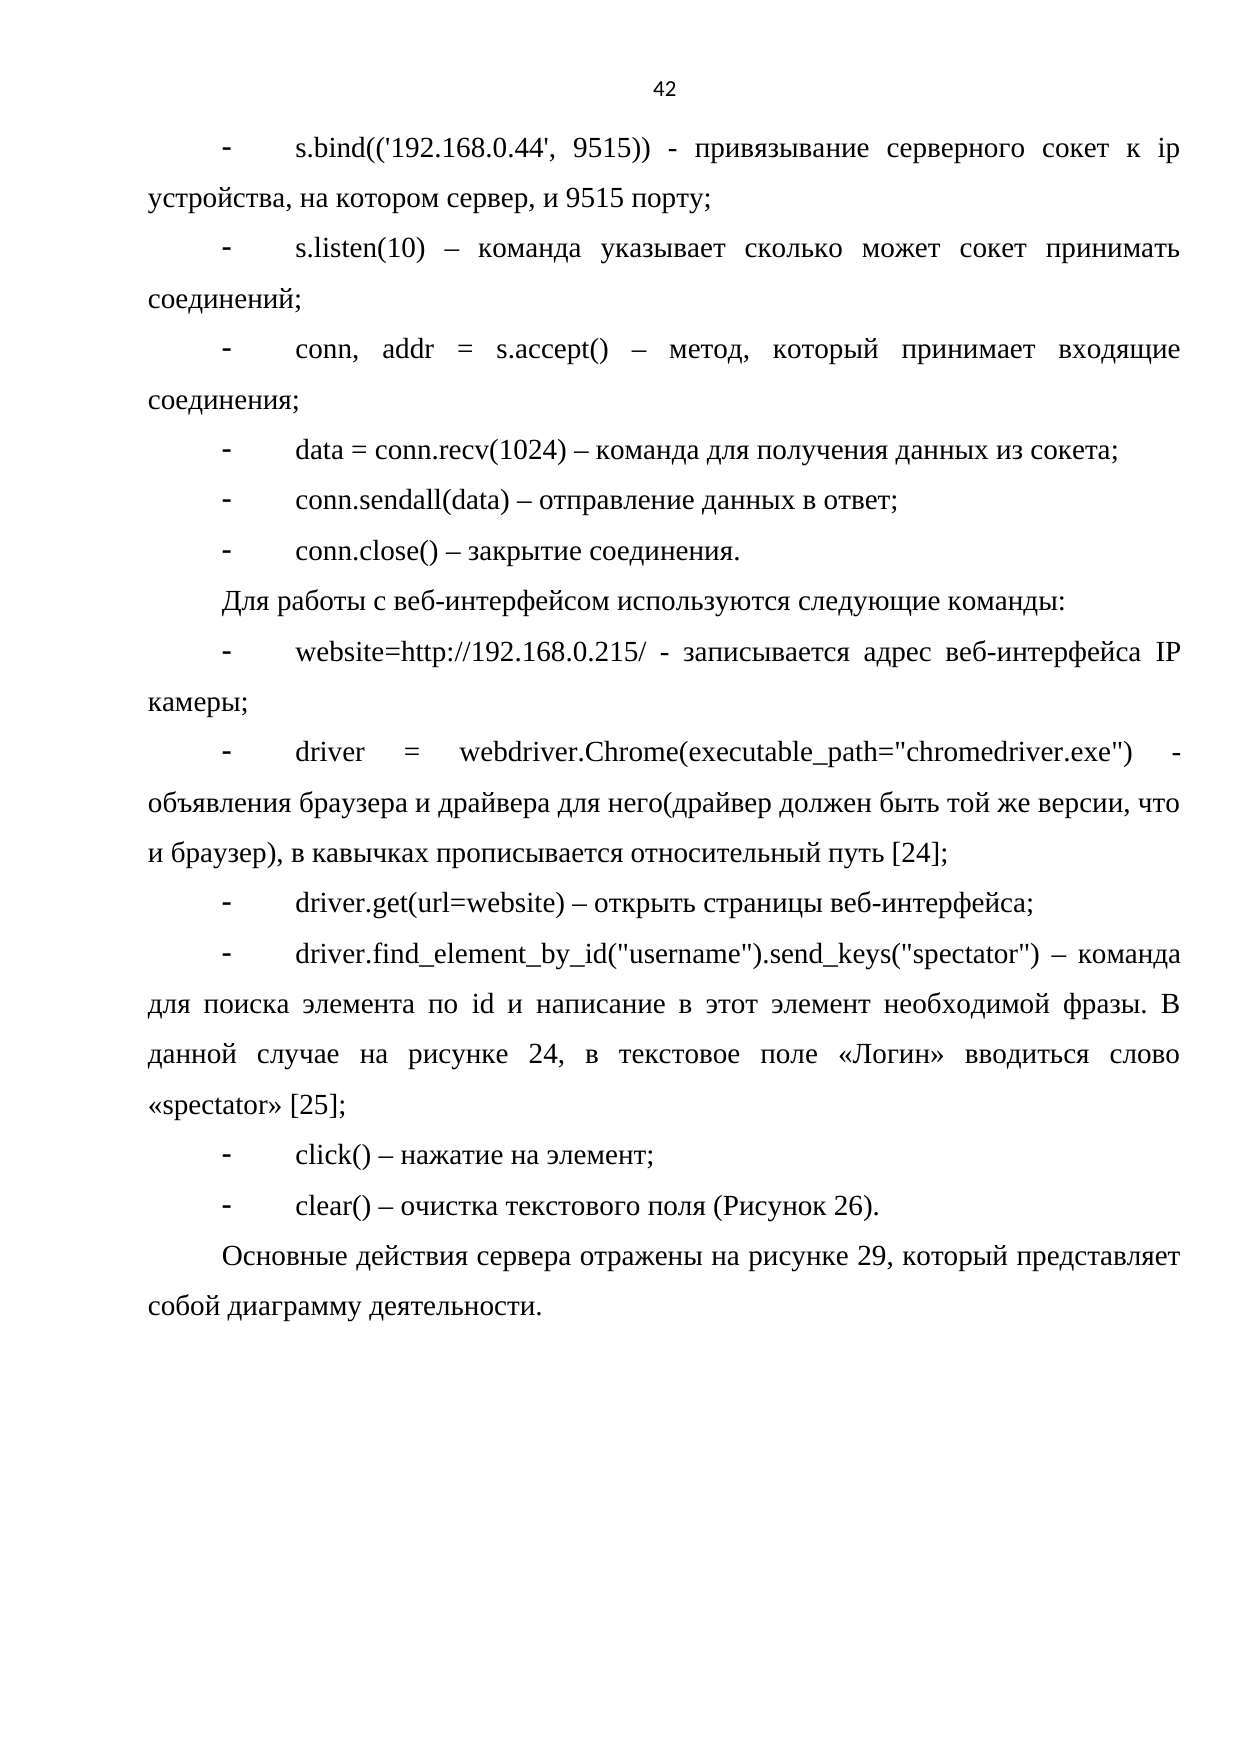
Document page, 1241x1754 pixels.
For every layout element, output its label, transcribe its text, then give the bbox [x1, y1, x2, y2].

list website=http://192.168.0.215/ - записывается адрес веб-интерфейса IP камеры; [148, 634, 1181, 718]
list driver.get(url=website) – открыть страницы веб-интерфейса; [148, 885, 1181, 919]
list Для работы с веб-интерфейсом используются следующие команды: [148, 583, 1181, 617]
list driver.find_element_by_id("username").send_keys("spectator") – команда для поиска элемента по id и написание в этот элемент необходимой фразы. В данной случае на рисунке 24, в текстовое поле «Логин» вводиться слово «spectator» [25]; [148, 936, 1181, 1120]
list data = conn.recv(1024) – команда для получения данных из сокета; [148, 432, 1181, 466]
list conn.sendall(data) – отправление данных в ответ; [148, 482, 1181, 516]
list driver = webdriver.Chrome(executable_path="chromedriver.exe") - объявления браузера и драйвера для него(драйвер должен быть той же версии, что и браузер), в кавычках прописывается относительный путь [24]; [148, 734, 1181, 869]
list conn.close() – закрытие соединения. [148, 533, 1181, 567]
list clear() – очистка текстового поля (Рисунок 26). [148, 1188, 1181, 1221]
list conn, addr = s.accept() – метод, который принимает входящие соединения; [148, 331, 1181, 415]
list click() – нажатие на элемент; [148, 1137, 1181, 1171]
list s.listen(10) – команда указывает сколько может сокет принимать соединений; [148, 231, 1181, 314]
list s.bind(('192.168.0.44', 9515)) - привязывание серверного сокет к ip устройства, на котором сервер, и 9515 порту; [148, 130, 1181, 214]
text Основные действия сервера отражены на рисунке 29, который представляет собой диаграмму деятельности. [148, 1238, 1181, 1322]
